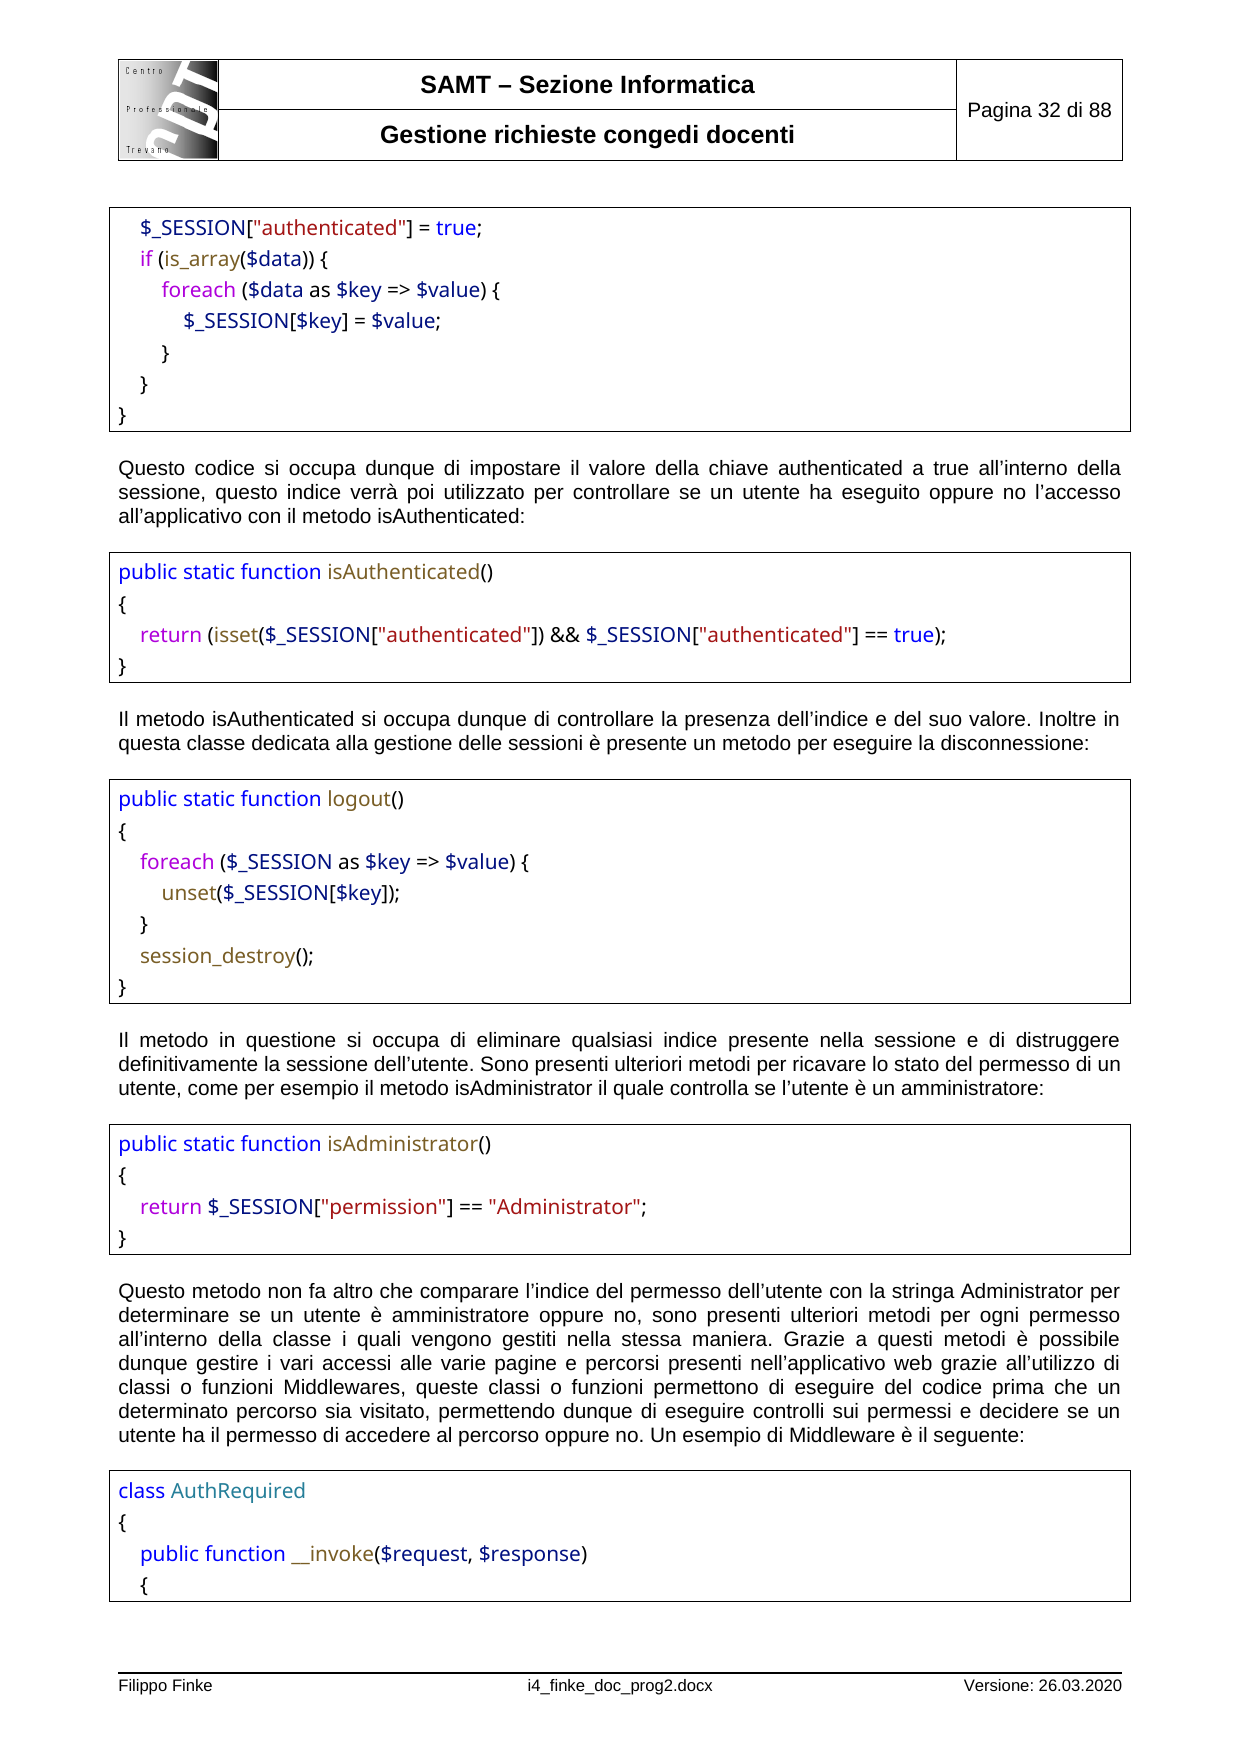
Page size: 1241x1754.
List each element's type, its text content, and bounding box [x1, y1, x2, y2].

text return $_SESSION["permission"] == "Administrator"; [118, 1189, 1122, 1217]
text public static function logout() [110, 780, 1130, 813]
text unset($_SESSION[$key]); [118, 876, 1122, 907]
text } [118, 907, 1122, 938]
text session_destroy(); [118, 938, 1122, 966]
picture [118, 60, 218, 159]
text $_SESSION["authenticated"] = true; [110, 208, 1130, 241]
text return (isset($_SESSION["authenticated"]) && $_SESSION["authenticated"] == true); [118, 617, 1122, 645]
text foreach ($data as $key => $value) { [118, 272, 1122, 304]
text public static function isAdministrator() [110, 1125, 1130, 1158]
text { [110, 1564, 1130, 1601]
text $_SESSION[$key] = $value; [118, 304, 1122, 335]
text { [118, 813, 1122, 844]
text { [118, 1505, 1122, 1536]
text { [118, 1158, 1122, 1189]
text } [118, 335, 1122, 366]
text Questo codice si occupa dunque di impostare il valore della chiave authenticated a true all’interno della sessione, questo indice verrà poi utilizzato per controllare se un utente ha eseguito oppure no l’accesso all’applicativo con il metodo isAuthenticated: [118, 456, 1122, 528]
text if (is_array($data)) { [118, 241, 1122, 272]
text } [110, 1217, 1130, 1254]
text } [110, 394, 1130, 431]
text Il metodo isAuthenticated si occupa dunque di controllare la presenza dell’indice e del suo valore. Inoltre in questa classe dedicata alla gestione delle sessioni è presente un metodo per eseguire la disconnessione: [118, 707, 1122, 755]
text } [110, 966, 1130, 1003]
text Il metodo in questione si occupa di eliminare qualsiasi indice presente nella sessione e di distruggere definitivamente la sessione dell’utente. Sono presenti ulteriori metodi per ricavare lo stato del permesso di un utente, come per esempio il metodo isAdministrator il quale controlla se l’utente è un amministratore: [118, 1028, 1122, 1099]
text } [110, 645, 1130, 682]
text Questo metodo non fa altro che comparare l’indice del permesso dell’utente con la stringa Administrator per determinare se un utente è amministratore oppure no, sono presenti ulteriori metodi per ogni permesso all’interno della classe i quali vengono gestiti nella stessa maniera. Grazie a questi metodi è possibile dunque gestire i vari accessi alle varie pagine e percorsi presenti nell’applicativo web grazie all’utilizzo di classi o funzioni Middlewares, queste classi o funzioni permettono di eseguire del codice prima che un determinato percorso sia visitato, permettendo dunque di eseguire controlli sui permessi e decidere se un utente ha il permesso di accedere al percorso oppure no. Un esempio di Middleware è il seguente: [118, 1279, 1122, 1446]
text { [118, 586, 1122, 617]
text foreach ($_SESSION as $key => $value) { [118, 844, 1122, 876]
text public function __invoke($request, $response) [118, 1536, 1122, 1564]
text } [118, 366, 1122, 394]
text public static function isAuthenticated() [110, 553, 1130, 586]
text class AuthRequired [110, 1471, 1130, 1505]
